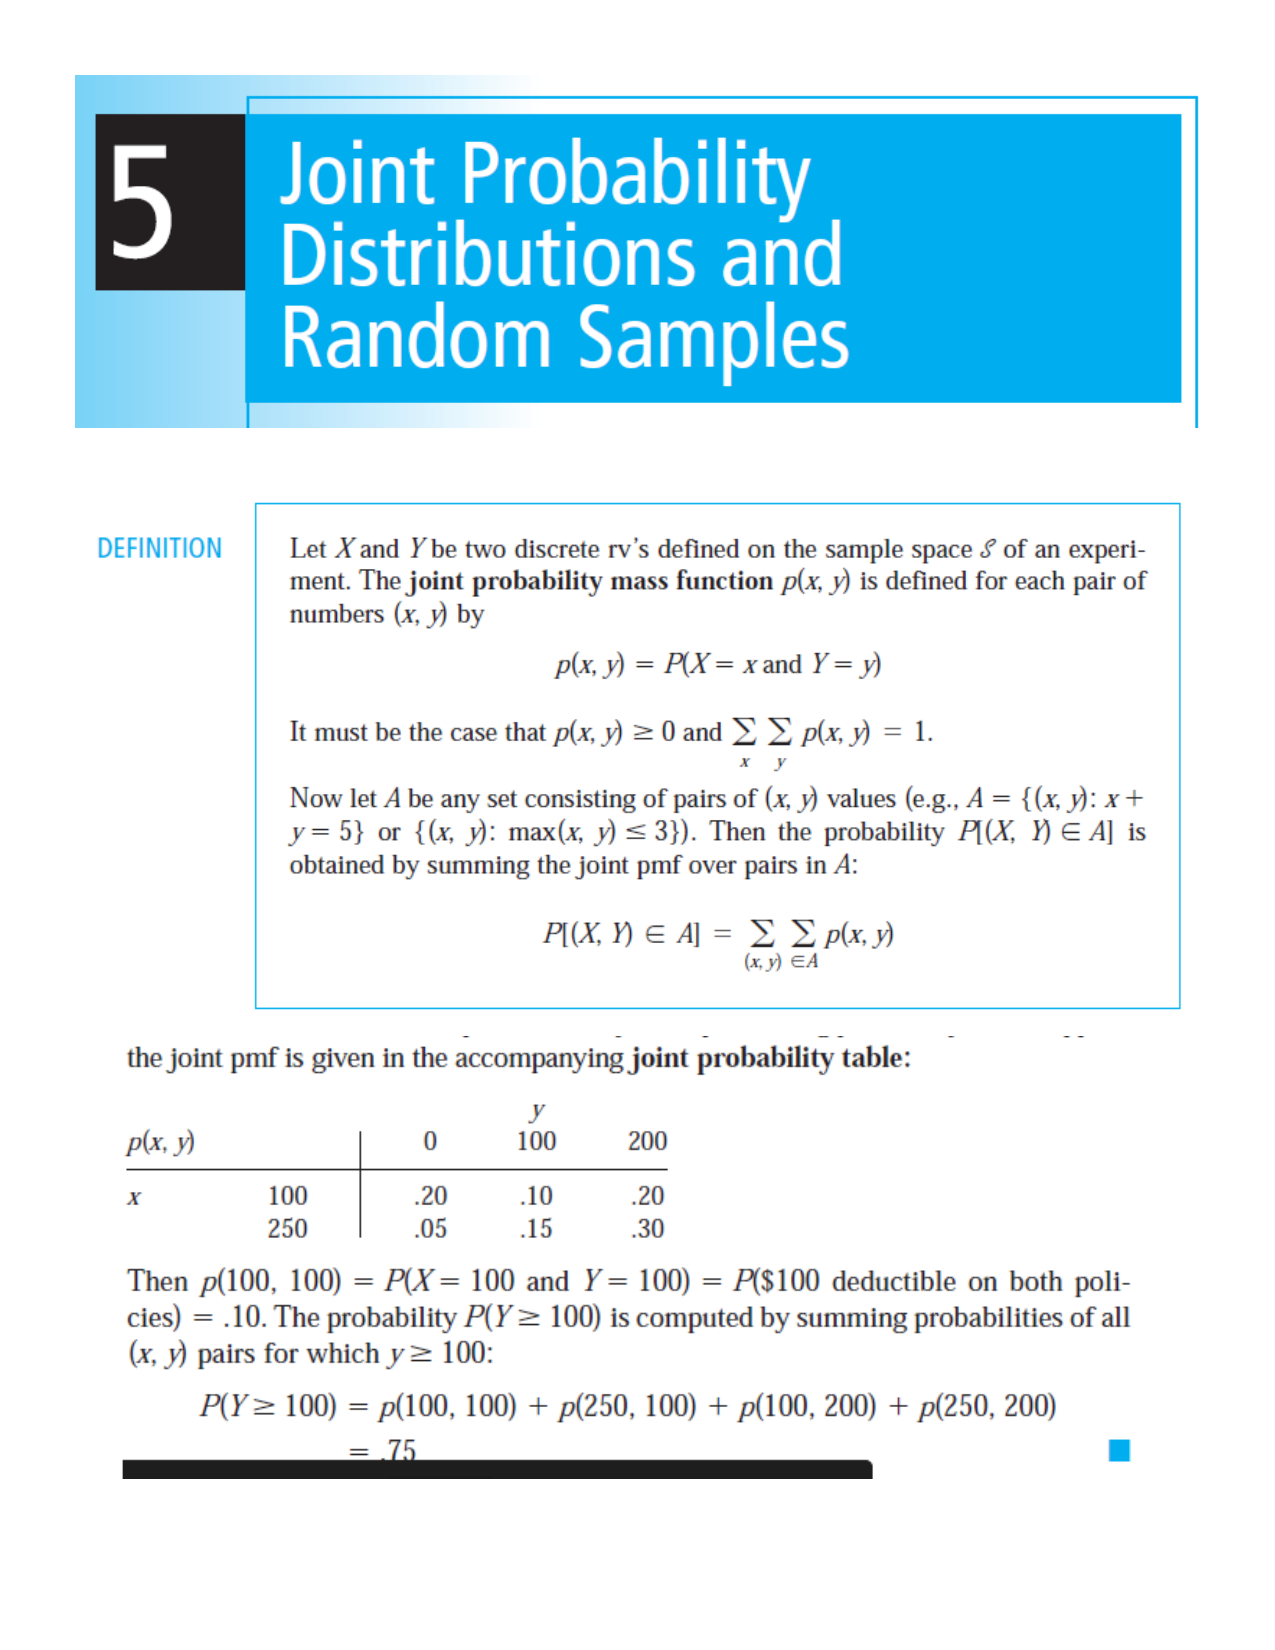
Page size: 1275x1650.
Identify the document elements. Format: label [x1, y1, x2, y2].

picture [250, 99, 1195, 428]
picture [766, 239, 797, 284]
picture [654, 138, 689, 204]
picture [699, 159, 707, 202]
picture [327, 321, 360, 368]
picture [627, 239, 659, 284]
picture [438, 241, 446, 284]
picture [530, 158, 566, 204]
picture [75, 75, 1200, 428]
picture [280, 142, 301, 204]
picture [496, 321, 549, 366]
picture [572, 138, 608, 204]
picture [466, 142, 498, 202]
picture [618, 321, 651, 368]
picture [409, 302, 444, 368]
picture [567, 241, 575, 284]
picture [613, 158, 645, 204]
picture [286, 306, 321, 366]
picture [668, 239, 695, 286]
picture [581, 305, 612, 368]
picture [737, 140, 746, 148]
picture [284, 224, 326, 284]
picture [766, 302, 775, 366]
picture [536, 230, 560, 286]
picture [805, 220, 840, 286]
picture [698, 140, 707, 148]
picture [723, 239, 756, 286]
picture [451, 321, 487, 368]
picture [456, 220, 491, 286]
picture [499, 241, 531, 286]
picture [438, 221, 447, 230]
picture [354, 159, 362, 202]
picture [753, 148, 811, 222]
picture [783, 321, 817, 368]
picture [718, 138, 726, 202]
picture [410, 148, 434, 204]
picture [354, 140, 362, 148]
picture [723, 321, 758, 386]
picture [334, 221, 343, 230]
picture [351, 239, 378, 286]
picture [822, 321, 849, 368]
picture [370, 321, 401, 366]
picture [372, 158, 404, 202]
picture [75, 493, 1200, 1018]
picture [567, 221, 576, 230]
picture [309, 158, 346, 204]
picture [411, 239, 432, 284]
picture [505, 158, 526, 202]
picture [584, 239, 620, 286]
picture [334, 241, 342, 284]
picture [381, 230, 405, 286]
picture [122, 1036, 1153, 1479]
picture [737, 159, 745, 202]
picture [660, 321, 714, 366]
